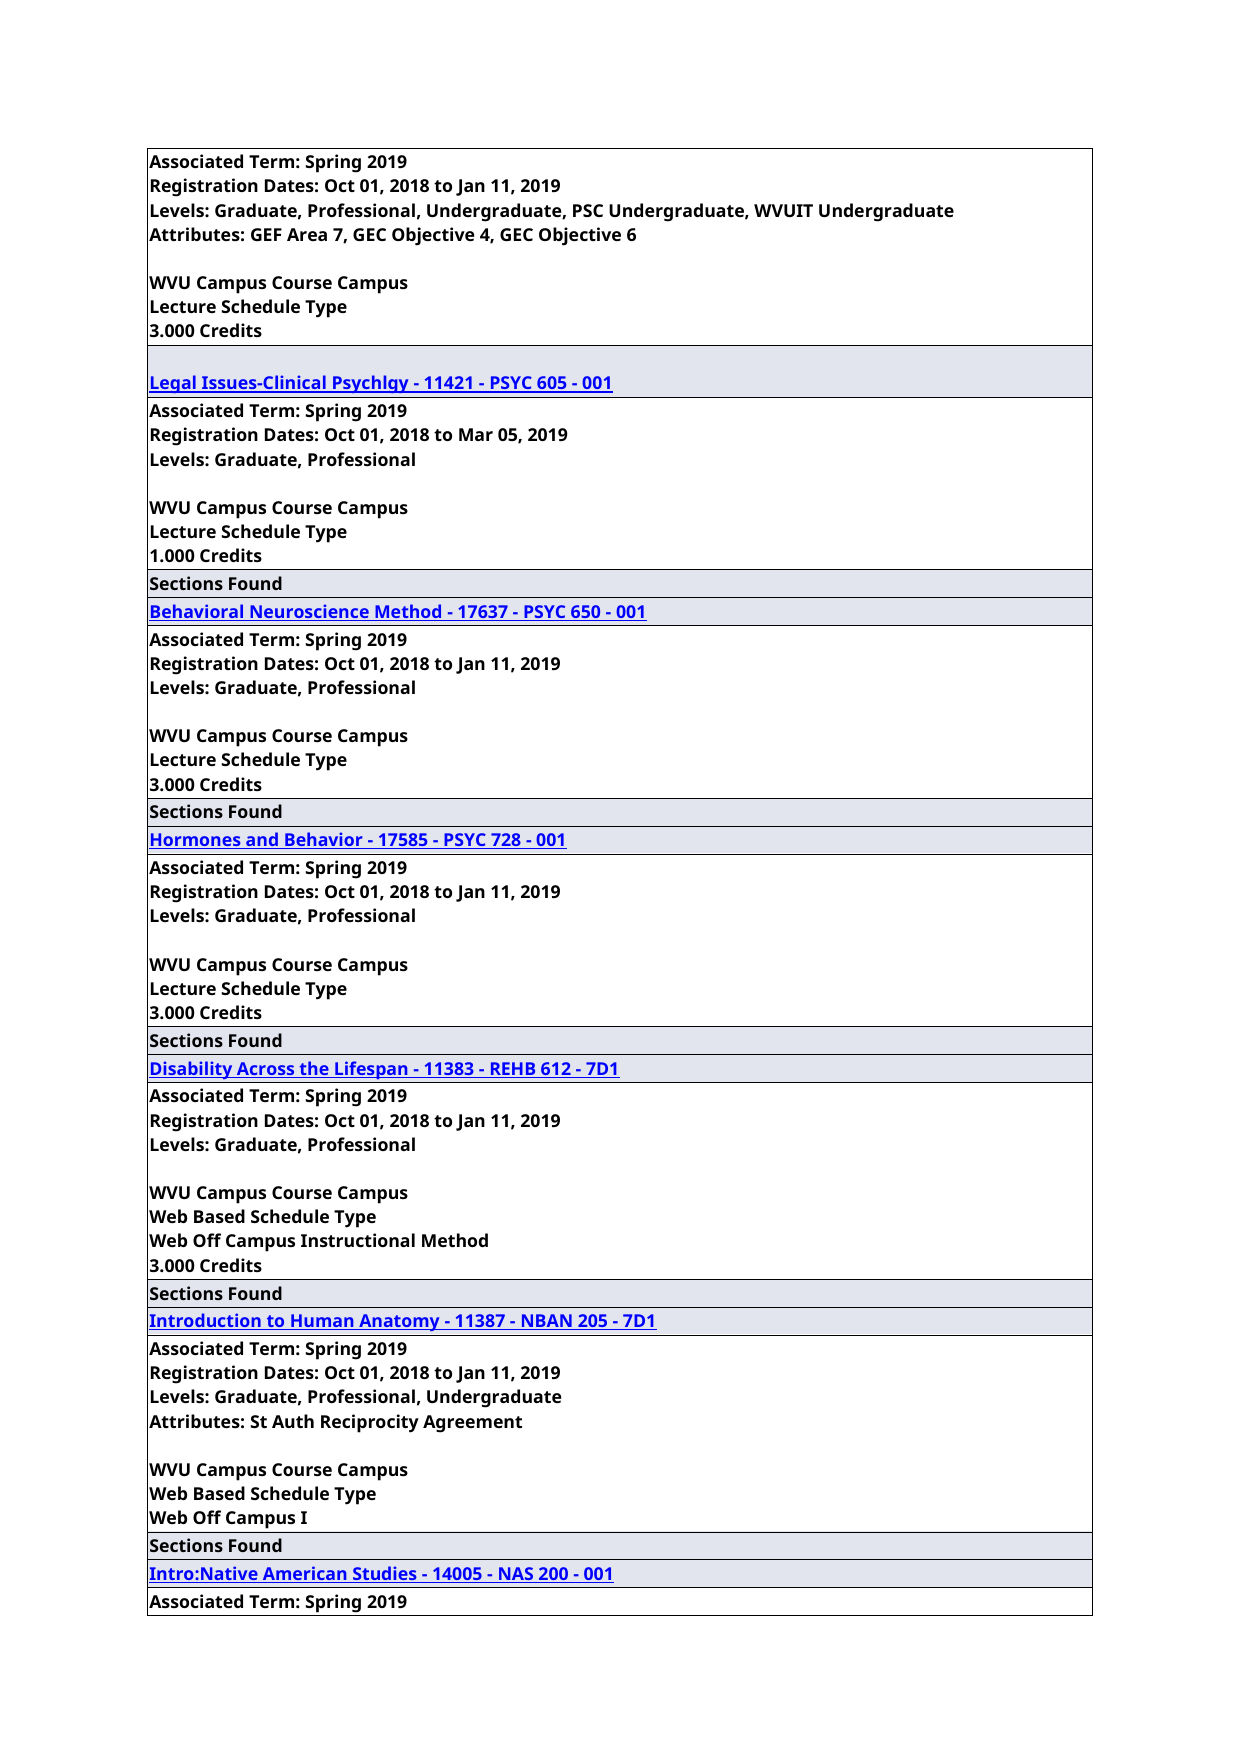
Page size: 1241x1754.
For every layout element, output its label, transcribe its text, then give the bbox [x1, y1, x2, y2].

table_cell Sections Found [148, 570, 1092, 597]
table_cell Sections Found [148, 799, 1092, 826]
table_cell Associated Term: Spring 2019 Registration Dates: Oct 01, 2018 to Jan 11, 2019 Levels: Graduate, Professional, Undergraduate Attributes: St Auth Reciprocity Agreement WVU Campus Course Campus Web Based Schedule Type Web Off Campus I [148, 1336, 1092, 1531]
table_cell Associated Term: Spring 2019 Registration Dates: Oct 01, 2018 to Jan 11, 2019 Levels: Graduate, Professional WVU Campus Course Campus Web Based Schedule Type Web Off Campus Instructional Method 3.000 Credits [148, 1083, 1092, 1279]
table_cell Intro:Native American Studies - 14005 - NAS 200 - 001 [148, 1560, 1092, 1587]
table_cell Sections Found [148, 1027, 1092, 1054]
table_cell Associated Term: Spring 2019 Registration Dates: Oct 01, 2018 to Mar 05, 2019 Levels: Graduate, Professional WVU Campus Course Campus Lecture Schedule Type 1.000 Credits [148, 398, 1092, 569]
table_cell Legal Issues-Clinical Psychlgy - 11421 - PSYC 605 - 001 [148, 346, 1092, 397]
table_cell Hormones and Behavior - 17585 - PSYC 728 - 001 [148, 827, 1092, 853]
table_cell Behavioral Neuroscience Method - 17637 - PSYC 650 - 001 [148, 598, 1092, 625]
table_cell Associated Term: Spring 2019 Registration Dates: Oct 01, 2018 to Jan 11, 2019 Levels: Graduate, Professional, Undergraduate, PSC Undergraduate, WVUIT Undergraduate Attributes: GEF Area 7, GEC Objective 4, GEC Objective 6 WVU Campus Course Campus Lecture Schedule Type 3.000 Credits [148, 149, 1092, 344]
table_cell Sections Found [148, 1280, 1092, 1307]
table_cell Associated Term: Spring 2019 Registration Dates: Oct 01, 2018 to Jan 11, 2019 Levels: Graduate, Professional WVU Campus Course Campus Lecture Schedule Type 3.000 Credits [148, 626, 1092, 798]
table_cell Associated Term: Spring 2019 Registration Dates: Oct 01, 2018 to Jan 11, 2019 Levels: Graduate, Professional WVU Campus Course Campus Lecture Schedule Type 3.000 Credits [148, 855, 1092, 1026]
table_cell Introduction to Human Anatomy - 11387 - NBAN 205 - 7D1 [148, 1308, 1092, 1334]
table_cell Sections Found [148, 1533, 1092, 1559]
table_cell Disability Across the Lifespan - 11383 - REHB 612 - 7D1 [148, 1055, 1092, 1082]
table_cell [148, 1588, 1092, 1615]
